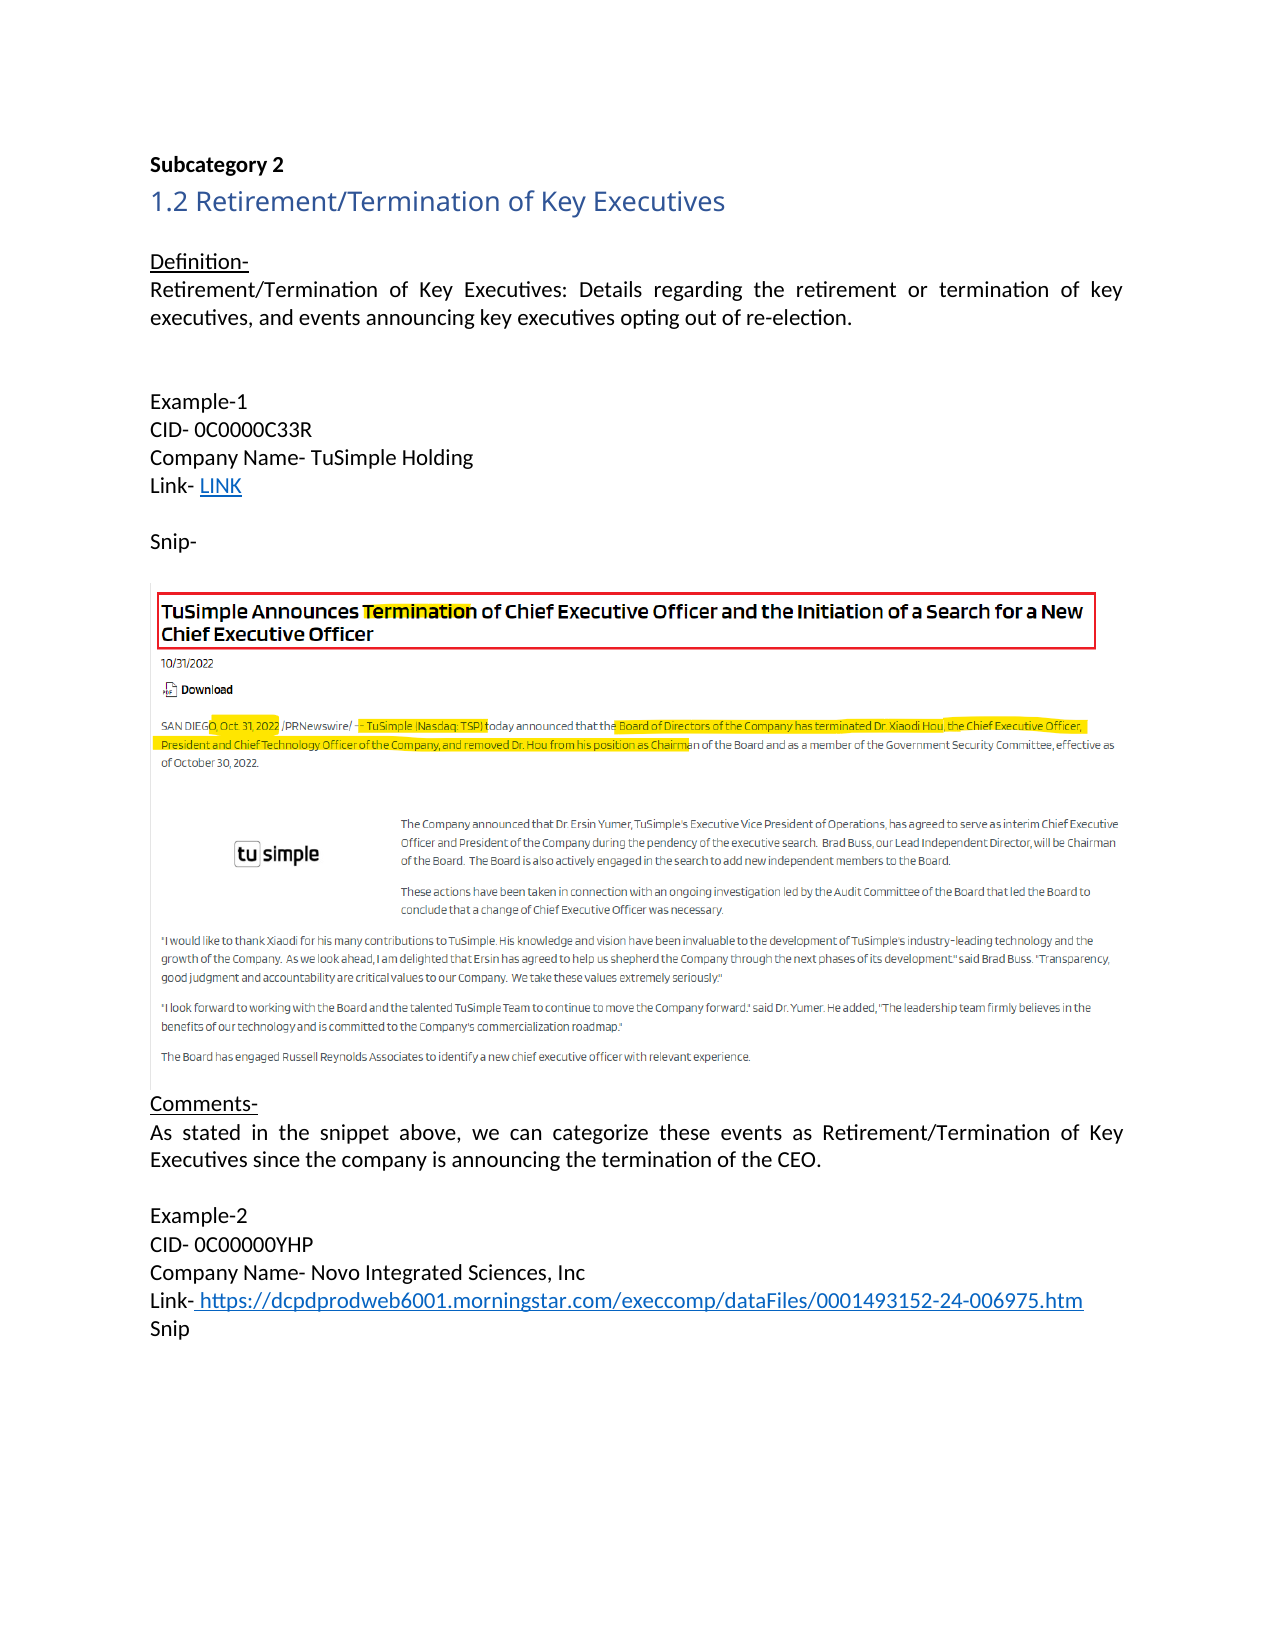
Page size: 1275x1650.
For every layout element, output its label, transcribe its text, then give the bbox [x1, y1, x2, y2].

text Link- https://dcpdprodweb6001.morningstar.com/execcomp/dataFiles/0001493152-24-006975.htm [150, 1286, 1125, 1314]
text Snip [150, 1314, 1125, 1342]
text Link- LINK [150, 471, 1125, 499]
text Snip- [150, 527, 1125, 555]
text Retirement/Termination of Key Executives: Details regarding the retirement or termination of key executives, and events announcing key executives opting out of re-election. [150, 275, 1125, 331]
text Subcategory 2 [150, 150, 1125, 178]
text Example-2 [150, 1202, 1125, 1230]
text CID- 0C0000C33R [150, 415, 1125, 443]
text Company Name- Novo Integrated Sciences, Inc [150, 1258, 1125, 1286]
text Example-1 [150, 387, 1125, 415]
text CID- 0C00000YHP [150, 1230, 1125, 1258]
text Definition- [150, 247, 1125, 275]
picture [150, 583, 1125, 1090]
text Comments- [150, 1090, 1125, 1118]
text Company Name- TuSimple Holding [150, 443, 1125, 471]
text As stated in the snippet above, we can categorize these events as Retirement/Termination of Key Executives since the company is announcing the termination of the CEO. [150, 1118, 1125, 1174]
subtitle 1.2 Retirement/Termination of Key Executives [150, 182, 1125, 219]
